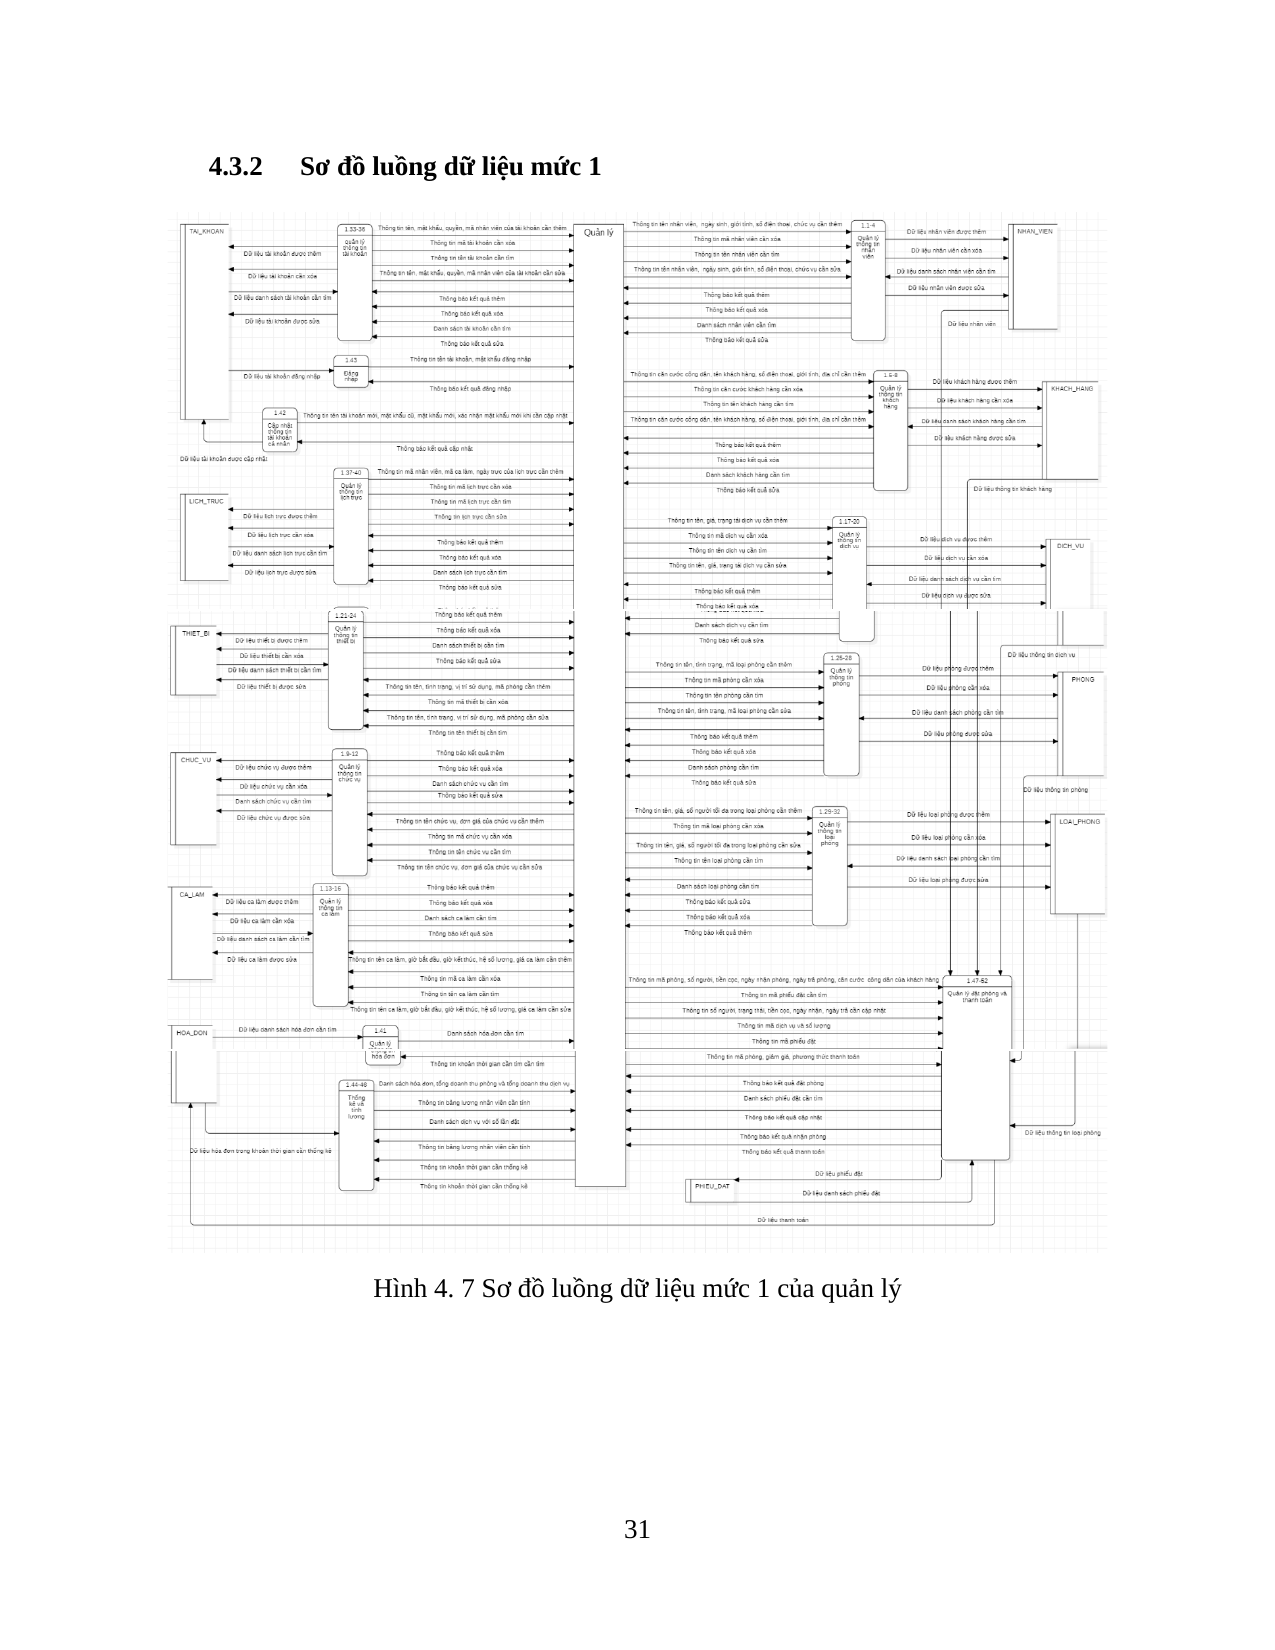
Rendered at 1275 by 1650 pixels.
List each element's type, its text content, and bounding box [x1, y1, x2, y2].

picture [167, 212, 1108, 609]
picture [167, 1051, 1108, 1253]
picture [167, 611, 1108, 1049]
subtitle Sơ đồ luồng dữ liệu mức 1 [208, 150, 1125, 181]
text Hình 4. 7 Sơ đồ luồng dữ liệu mức 1 của quản lý [150, 1272, 1125, 1303]
